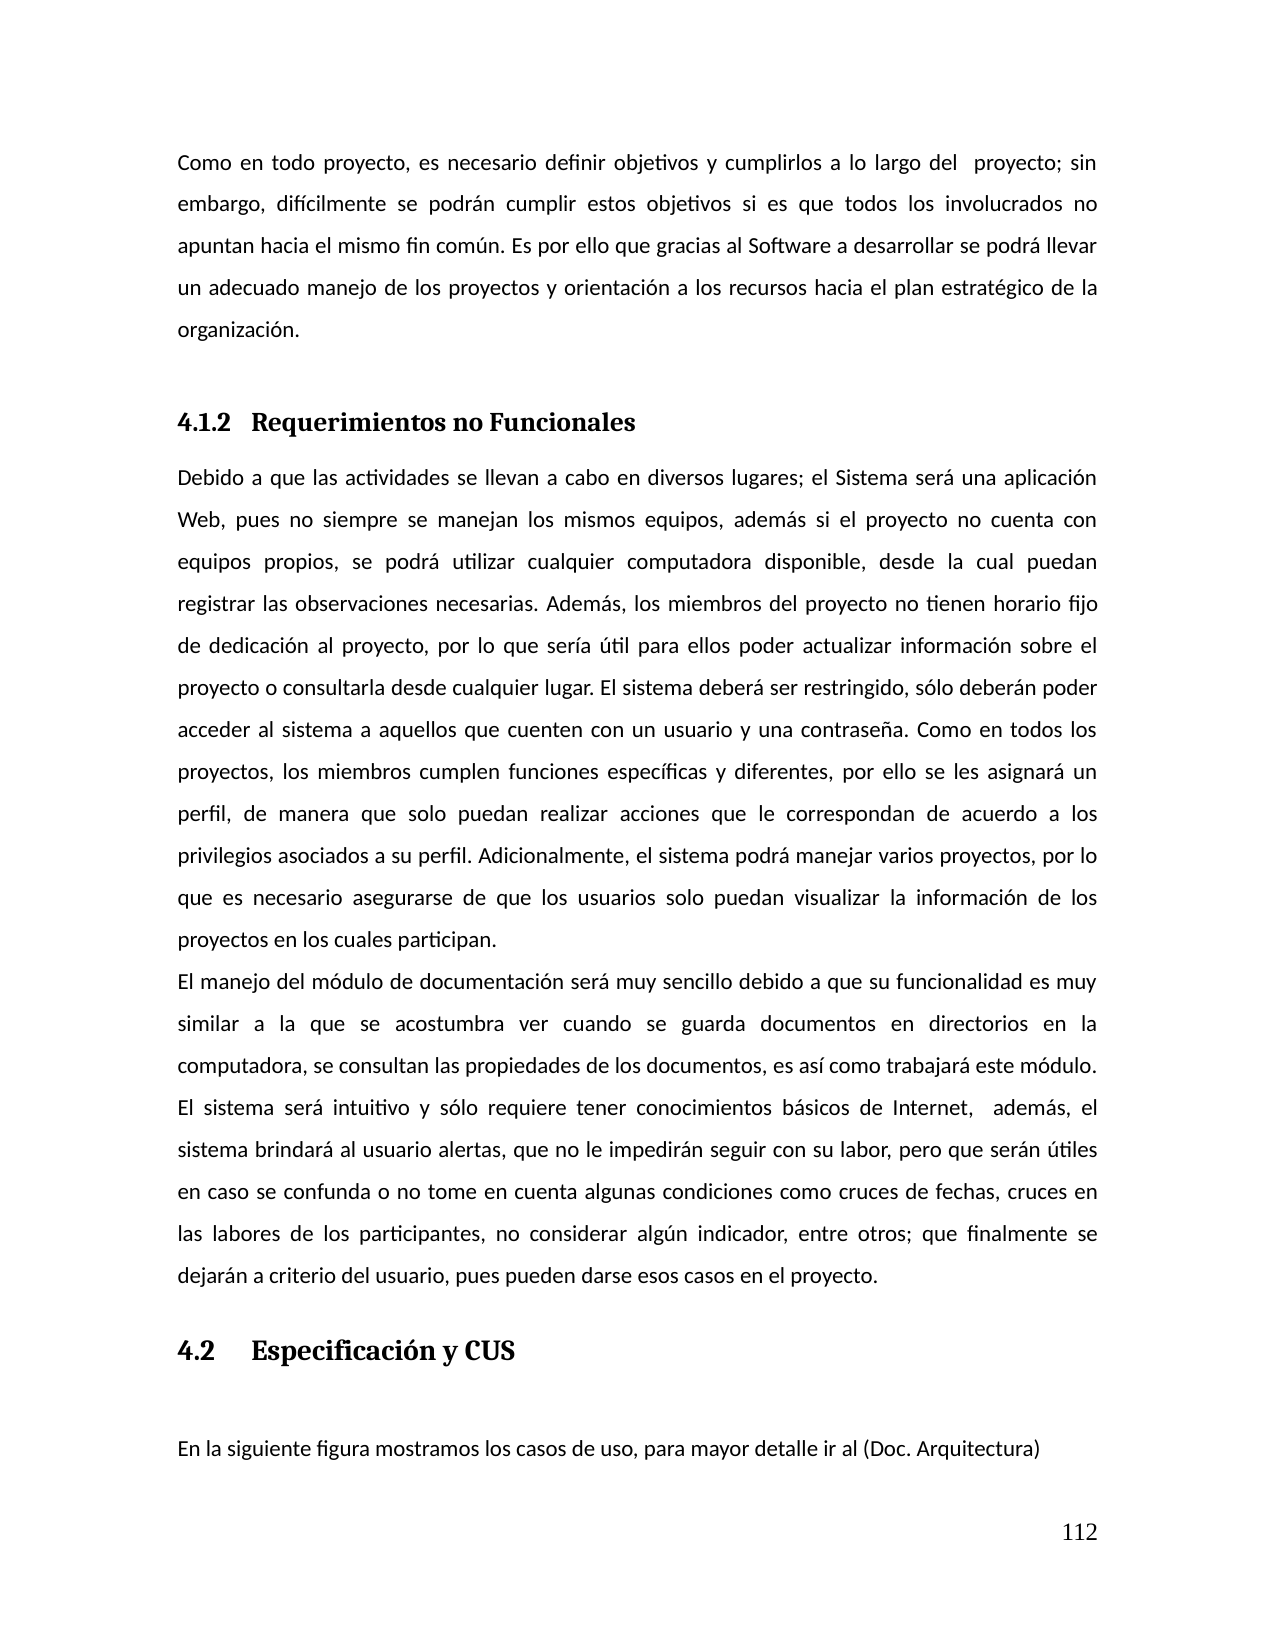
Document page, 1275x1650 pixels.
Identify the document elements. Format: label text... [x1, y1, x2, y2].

text Debido a que las actividades se llevan a cabo en diversos lugares; el Sistema será una aplicación Web, pues no siempre se manejan los mismos equipos, además si el proyecto no cuenta con equipos propios, se podrá utilizar cualquier computadora disponible, desde la cual puedan registrar las observaciones necesarias. Además, los miembros del proyecto no tienen horario fijo de dedicación al proyecto, por lo que sería útil para ellos poder actualizar información sobre el proyecto o consultarla desde cualquier lugar. El sistema deberá ser restringido, sólo deberán poder acceder al sistema a aquellos que cuenten con un usuario y una contraseña. Como en todos los proyectos, los miembros cumplen funciones específicas y diferentes, por ello se les asignará un perfil, de manera que solo puedan realizar acciones que le correspondan de acuerdo a los privilegios asociados a su perfil. Adicionalmente, el sistema podrá manejar varios proyectos, por lo que es necesario asegurarse de que los usuarios solo puedan visualizar la información de los proyectos en los cuales participan. [177, 463, 1098, 953]
text El sistema será intuitivo y sólo requiere tener conocimientos básicos de Internet, además, el sistema brindará al usuario alertas, que no le impedirán seguir con su labor, pero que serán útiles en caso se confunda o no tome en cuenta algunas condiciones como cruces de fechas, cruces en las labores de los participantes, no considerar algún indicador, entre otros; que finalmente se dejarán a criterio del usuario, pues pueden darse esos casos en el proyecto. [177, 1093, 1098, 1289]
text Como en todo proyecto, es necesario definir objetivos y cumplirlos a lo largo del proyecto; sin embargo, difícilmente se podrán cumplir estos objetivos si es que todos los involucrados no apuntan hacia el mismo fin común. Es por ello que gracias al Software a desarrollar se podrá llevar un adecuado manejo de los proyectos y orientación a los recursos hacia el plan estratégico de la organización. [177, 148, 1098, 343]
subtitle 4.1.2 Requerimientos no Funcionales [177, 407, 1098, 438]
text El manejo del módulo de documentación será muy sencillo debido a que su funcionalidad es muy similar a la que se acostumbra ver cuando se guarda documentos en directorios en la computadora, se consultan las propiedades de los documentos, es así como trabajará este módulo. [177, 967, 1098, 1079]
text En la siguiente figura mostramos los casos de uso, para mayor detalle ir al (Doc. Arquitectura) [177, 1434, 1098, 1462]
subtitle 4.2 Especificación y CUS [177, 1334, 1098, 1368]
